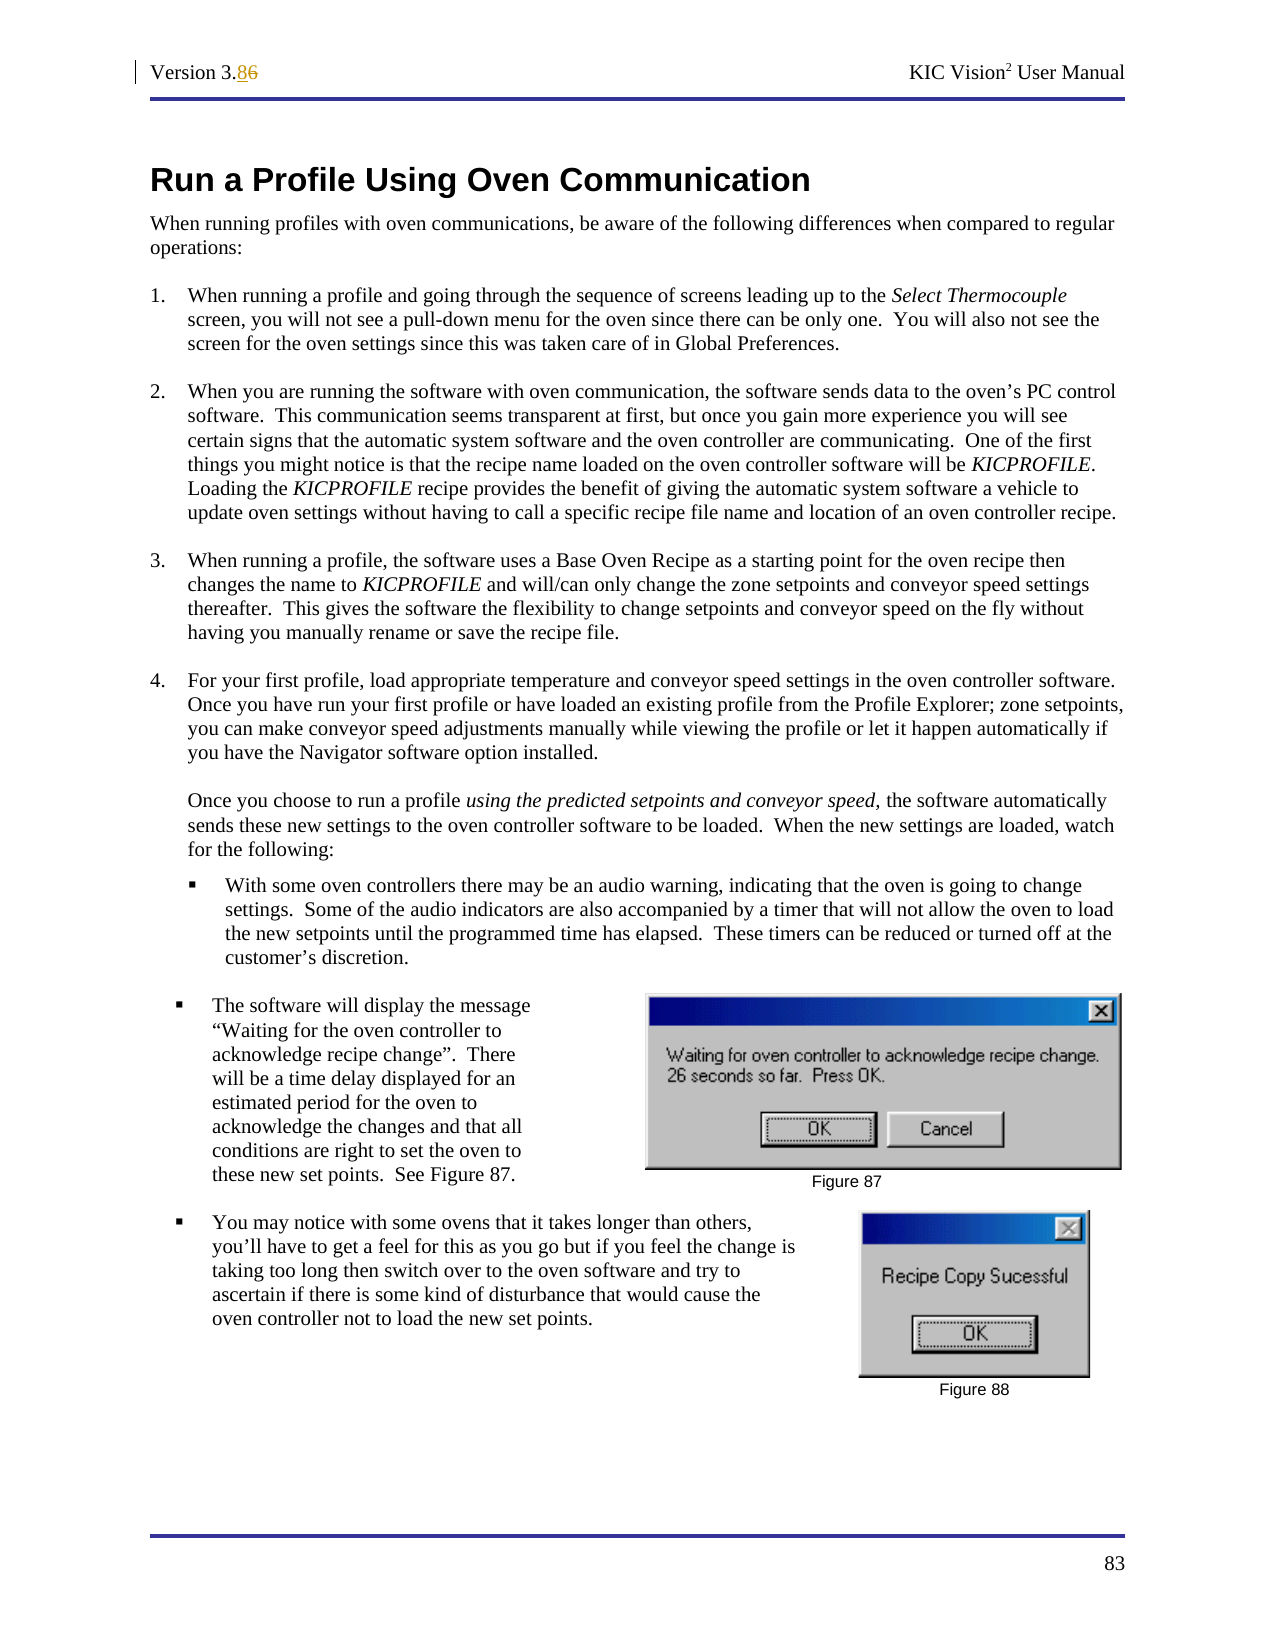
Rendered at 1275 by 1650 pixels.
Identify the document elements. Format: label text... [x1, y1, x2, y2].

picture [645, 993, 1122, 1170]
list When running a profile, the software uses a Base Oven Recipe as a starting point for the oven recipe then changes the name to KICPROFILE and will/can only change the zone setpoints and conveyor speed settings thereafter. This gives the software the flexibility to change setpoints and conveyor speed on the fly without having you manually rename or save the recipe file. [150, 548, 1125, 644]
list When running a profile and going through the sequence of screens leading up to the Select Thermocouple screen, you will not see a pull-down menu for the oven since there can be only one. You will also not see the screen for the oven settings since this was taken care of in Global Preferences. [150, 283, 1125, 355]
list Once you choose to run a profile using the predicted setpoints and conveyor speed, the software automatically sends these new settings to the oven controller software to be loaded. When the new settings are loaded, watch for the following: [187, 788, 1125, 861]
table_header The software will display the message “Waiting for the oven controller to acknowledge recipe change”. There will be a time delay displayed for an estimated period for the oven to acknowledge the changes and that all conditions are right to set the oven to these new set points. See Figure 87. [167, 994, 559, 1210]
picture [858, 1210, 1091, 1378]
list With some oven controllers there may be an audio warning, indicating that the oven is going to change settings. Some of the audio indicators are also accompanied by a timer that will not allow the oven to load the new setpoints until the programmed time has elapsed. These timers can be reduced or turned off at the customer’s discretion. [187, 873, 1125, 969]
subtitle Run a Profile Using Oven Communication [150, 160, 1125, 198]
list When you are running the software with oven communication, the software sends data to the oven’s PC control software. This communication seems transparent at first, but once you gain more experience you will see certain signs that the automatic system software and the oven controller are communicating. One of the first things you might notice is that the recipe name loaded on the oven controller software will be KICPROFILE. Loading the KICPROFILE recipe provides the benefit of giving the automatic system software a vehicle to update oven settings without having to call a specific recipe file name and location of an oven controller recipe. [150, 379, 1125, 524]
list For your first profile, load appropriate temperature and conveyor speed settings in the oven controller software. Once you have run your first profile or have loaded an existing profile from the Profile Explorer; zone setpoints, you can make conveyor speed adjustments manually while viewing the profile or let it happen automatically if you have the Navigator software option installed. [150, 668, 1125, 764]
text When running profiles with oven communications, be aware of the following differences when compared to regular operations: [150, 211, 1125, 259]
table_cell You may notice with some ovens that it takes longer than others, you’ll have to get a feel for this as you go but if you feel the change is taking too long then switch over to the oven software and try to ascertain if there is some kind of disturbance that would cause the oven controller not to load the new set points. [167, 1210, 812, 1411]
